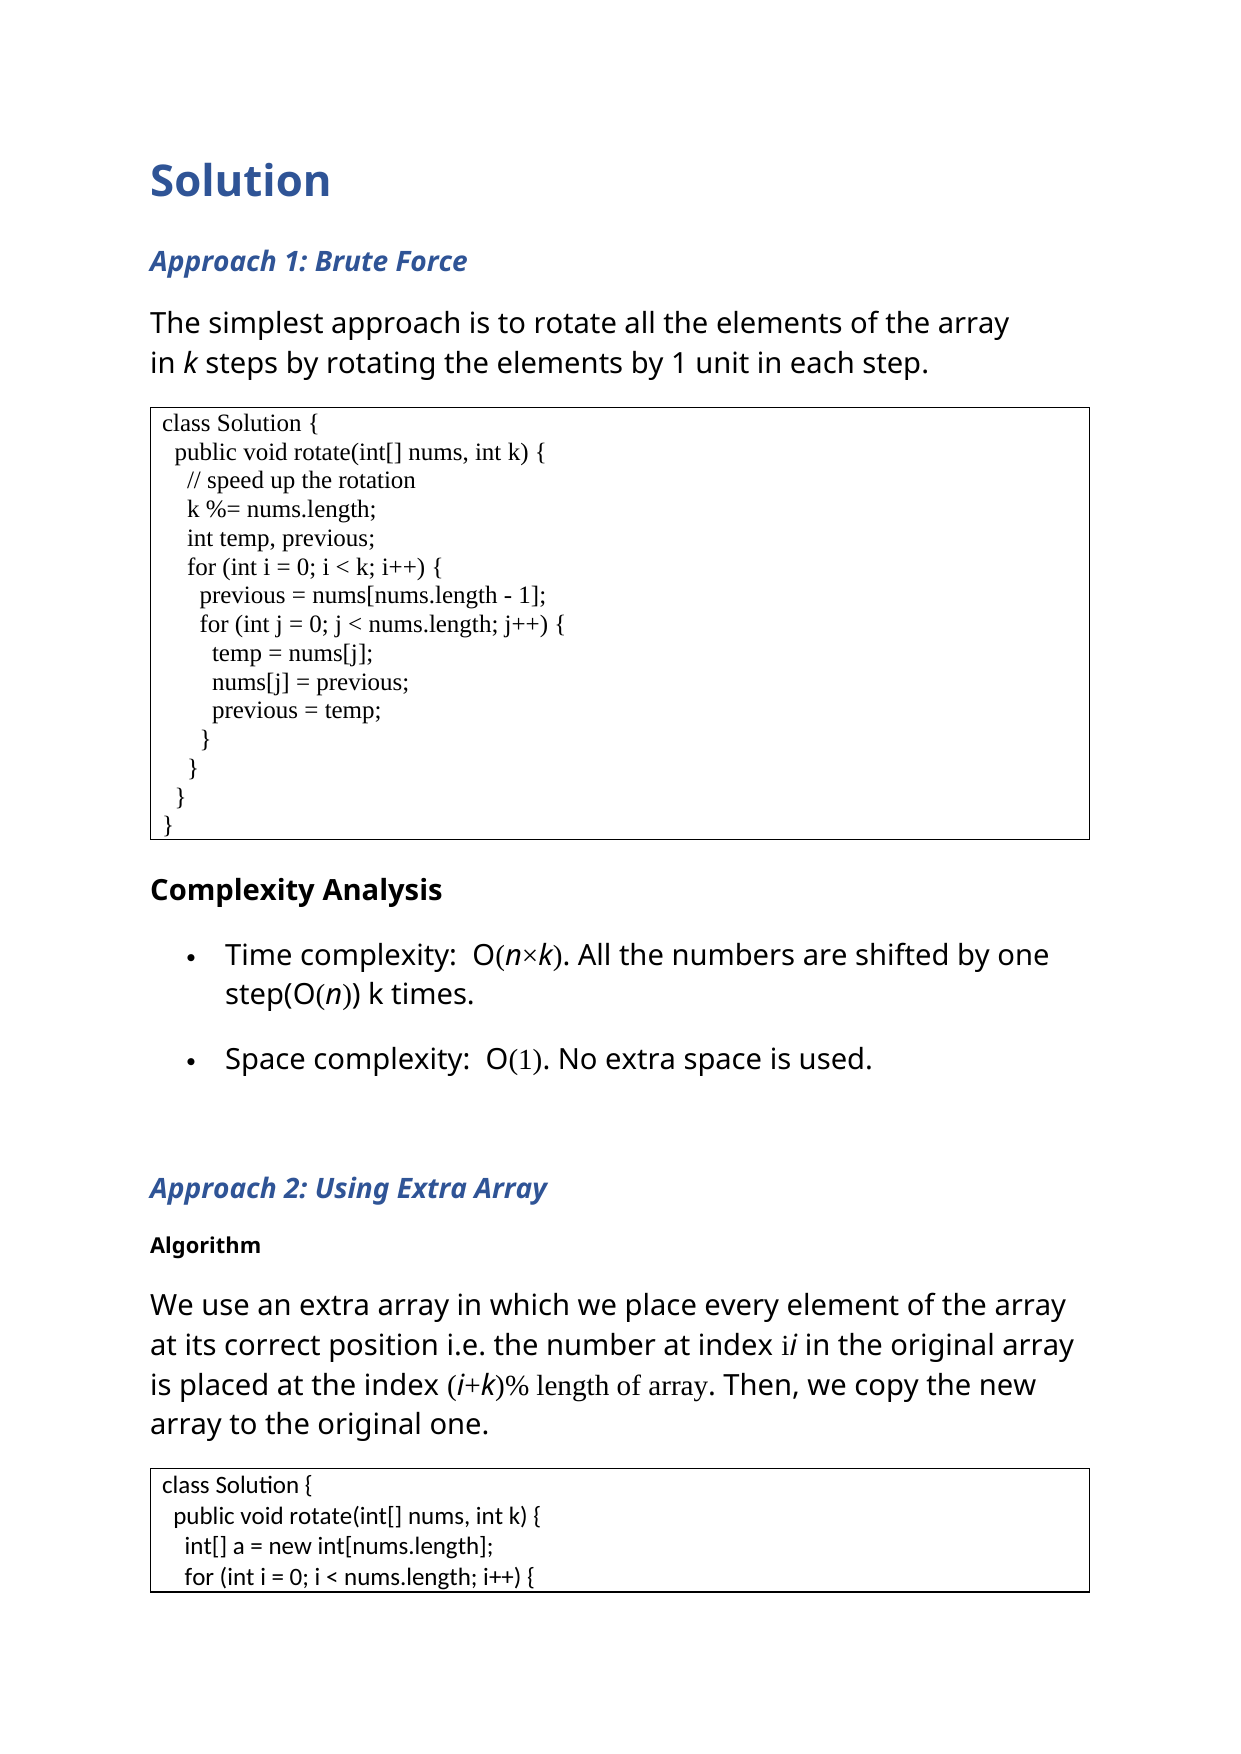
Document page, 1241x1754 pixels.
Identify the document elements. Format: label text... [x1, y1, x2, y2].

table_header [151, 1469, 1089, 1591]
text Algorithm [150, 1230, 1090, 1259]
table_header class Solution { public void rotate(int[] nums, int k) { // speed up the rotation k %= nums.length; int temp, previous; for (int i = 0; i < k; i++) { previous = nums[nums.length - 1]; for (int j = 0; j < nums.length; j++) { temp = nums[j]; nums[j] = previous; previous = temp; } } } } [151, 408, 1089, 839]
subtitle Solution [150, 150, 1090, 209]
subtitle Approach 2: Using Extra Array [150, 1168, 1090, 1206]
text We use an extra array in which we place every element of the array at its correct position i.e. the number at index ii in the original array is placed at the index (i+k)% length of array. Then, we copy the new array to the original one. [150, 1284, 1090, 1443]
list Time complexity: O(n×k). All the numbers are shifted by one step(O(n)) k times. [187, 934, 1090, 1013]
text Complexity Analysis [150, 869, 1090, 909]
subtitle Approach 1: Brute Force [150, 241, 1090, 279]
list Space complexity: O(1). No extra space is used. [187, 1038, 1090, 1078]
text The simplest approach is to rotate all the elements of the array in k steps by rotating the elements by 1 unit in each step. [150, 303, 1090, 382]
